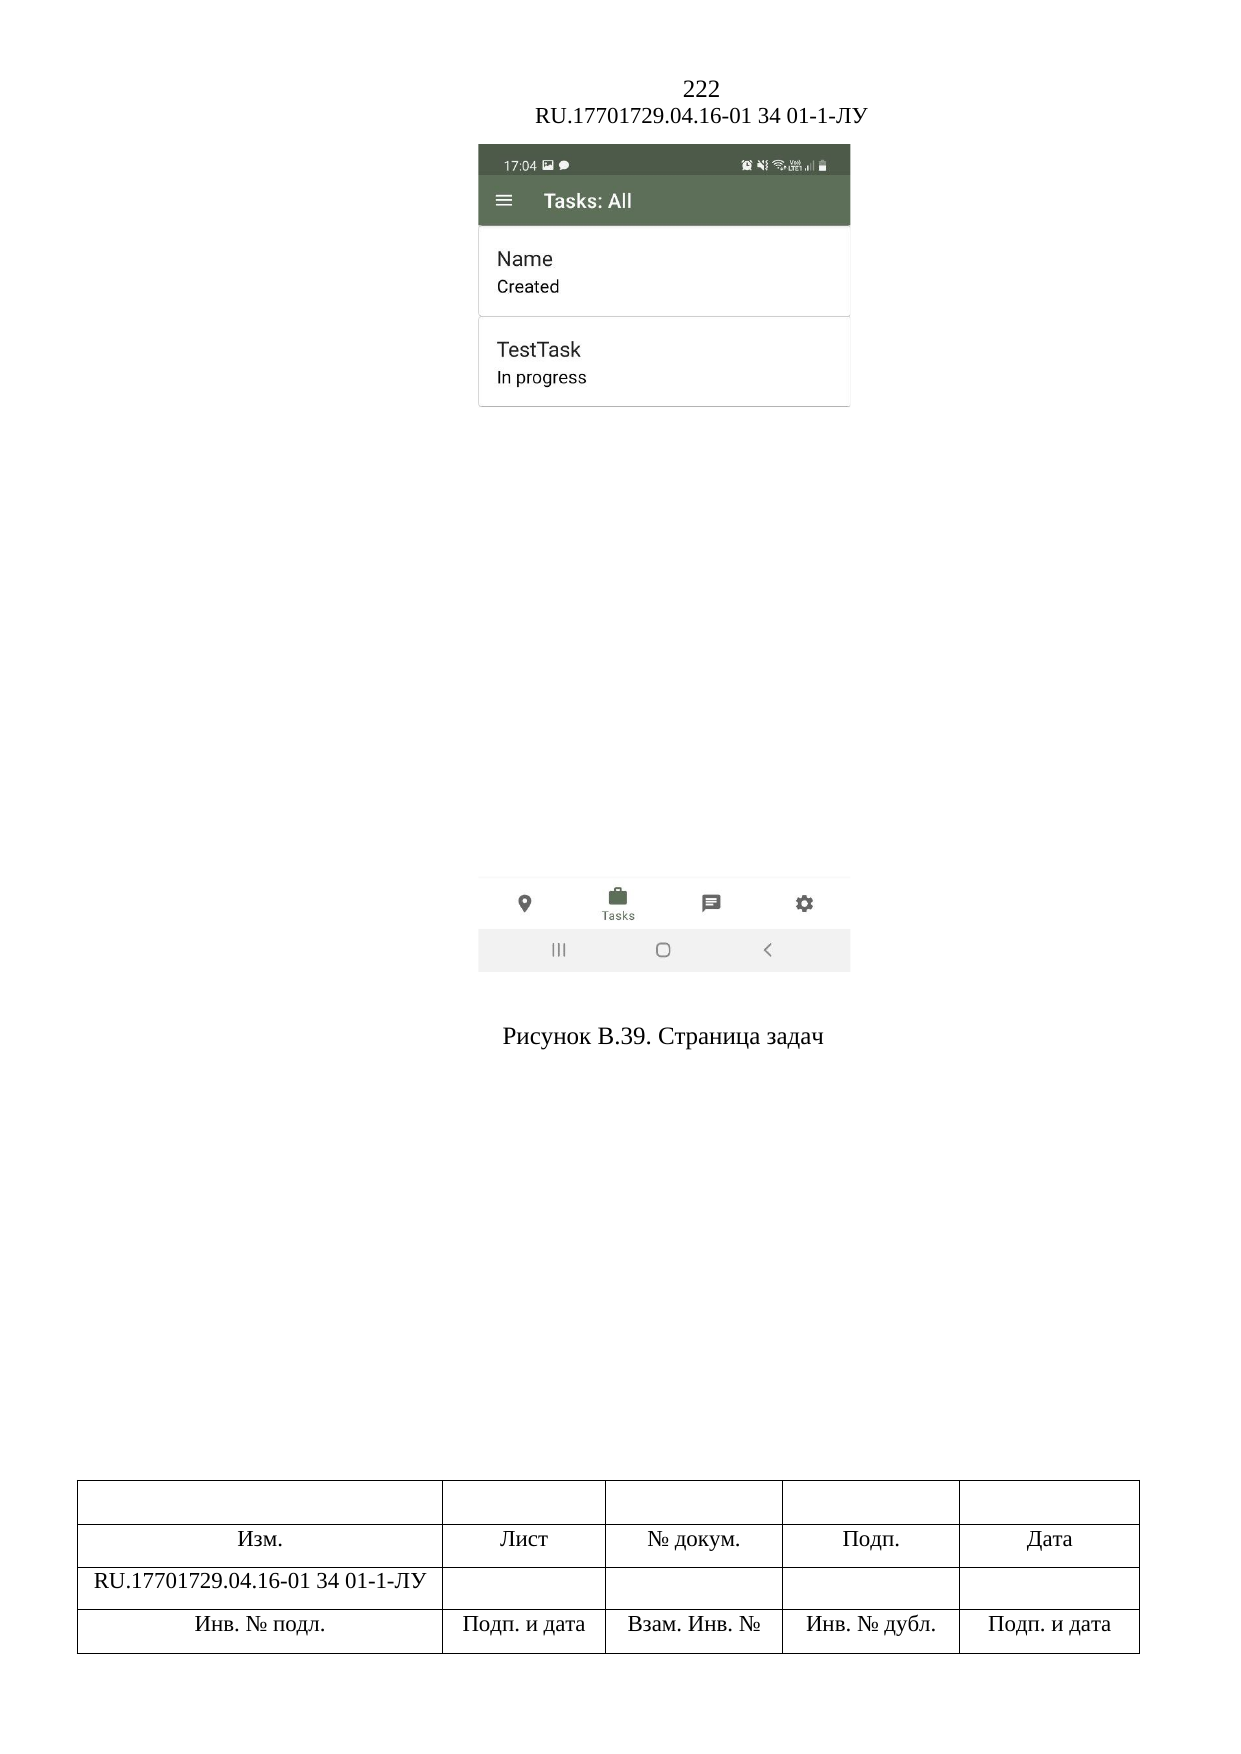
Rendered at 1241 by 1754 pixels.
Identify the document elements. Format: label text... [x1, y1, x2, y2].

picture [478, 144, 851, 972]
text Рисунок В.39. Страница задач [177, 1021, 1149, 1050]
